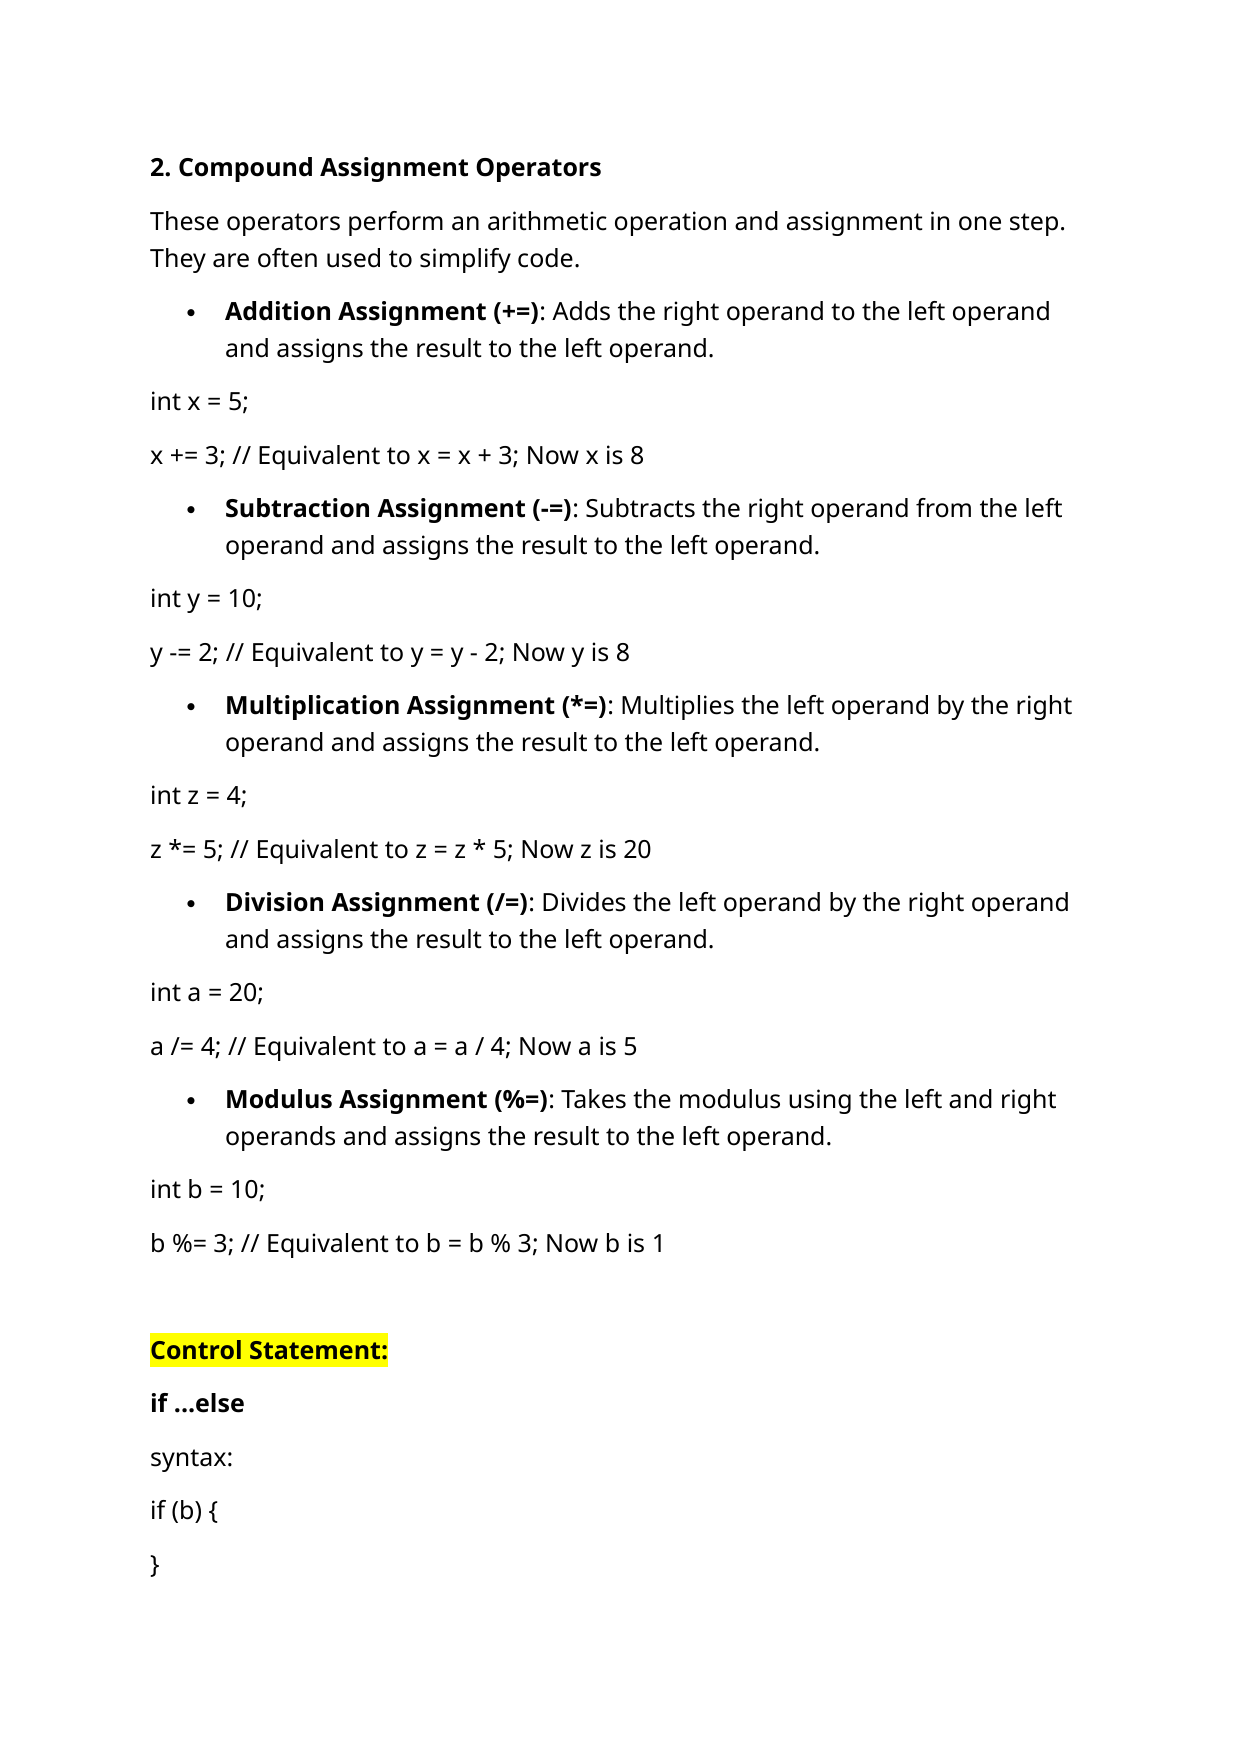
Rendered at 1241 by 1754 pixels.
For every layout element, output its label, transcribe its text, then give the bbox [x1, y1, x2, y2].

text 2. Compound Assignment Operators [150, 150, 1090, 184]
text Control Statement: [150, 1332, 1090, 1367]
list Division Assignment (/=): Divides the left operand by the right operand and assigns the result to the left operand. [187, 885, 1090, 956]
list Multiplication Assignment (*=): Multiplies the left operand by the right operand and assigns the result to the left operand. [187, 688, 1090, 759]
text syntax: [150, 1439, 1090, 1473]
text int b = 10; [150, 1172, 1090, 1206]
text x += 3; // Equivalent to x = x + 3; Now x is 8 [150, 437, 1090, 471]
text int a = 20; [150, 975, 1090, 1009]
text z *= 5; // Equivalent to z = z * 5; Now z is 20 [150, 831, 1090, 866]
list Subtraction Assignment (-=): Subtracts the right operand from the left operand and assigns the result to the left operand. [187, 491, 1090, 562]
text if (b) { [150, 1493, 1090, 1527]
text int y = 10; [150, 581, 1090, 615]
text } [150, 1546, 1090, 1580]
text int x = 5; [150, 384, 1090, 418]
text if ...else [150, 1386, 1090, 1420]
list Addition Assignment (+=): Adds the right operand to the left operand and assigns the result to the left operand. [187, 294, 1090, 364]
list Modulus Assignment (%=): Takes the modulus using the left and right operands and assigns the result to the left operand. [187, 1082, 1090, 1153]
text b %= 3; // Equivalent to b = b % 3; Now b is 1 [150, 1226, 1090, 1260]
text int z = 4; [150, 778, 1090, 812]
text These operators perform an arithmetic operation and assignment in one step. They are often used to simplify code. [150, 203, 1090, 274]
text a /= 4; // Equivalent to a = a / 4; Now a is 5 [150, 1028, 1090, 1063]
text y -= 2; // Equivalent to y = y - 2; Now y is 8 [150, 634, 1090, 668]
